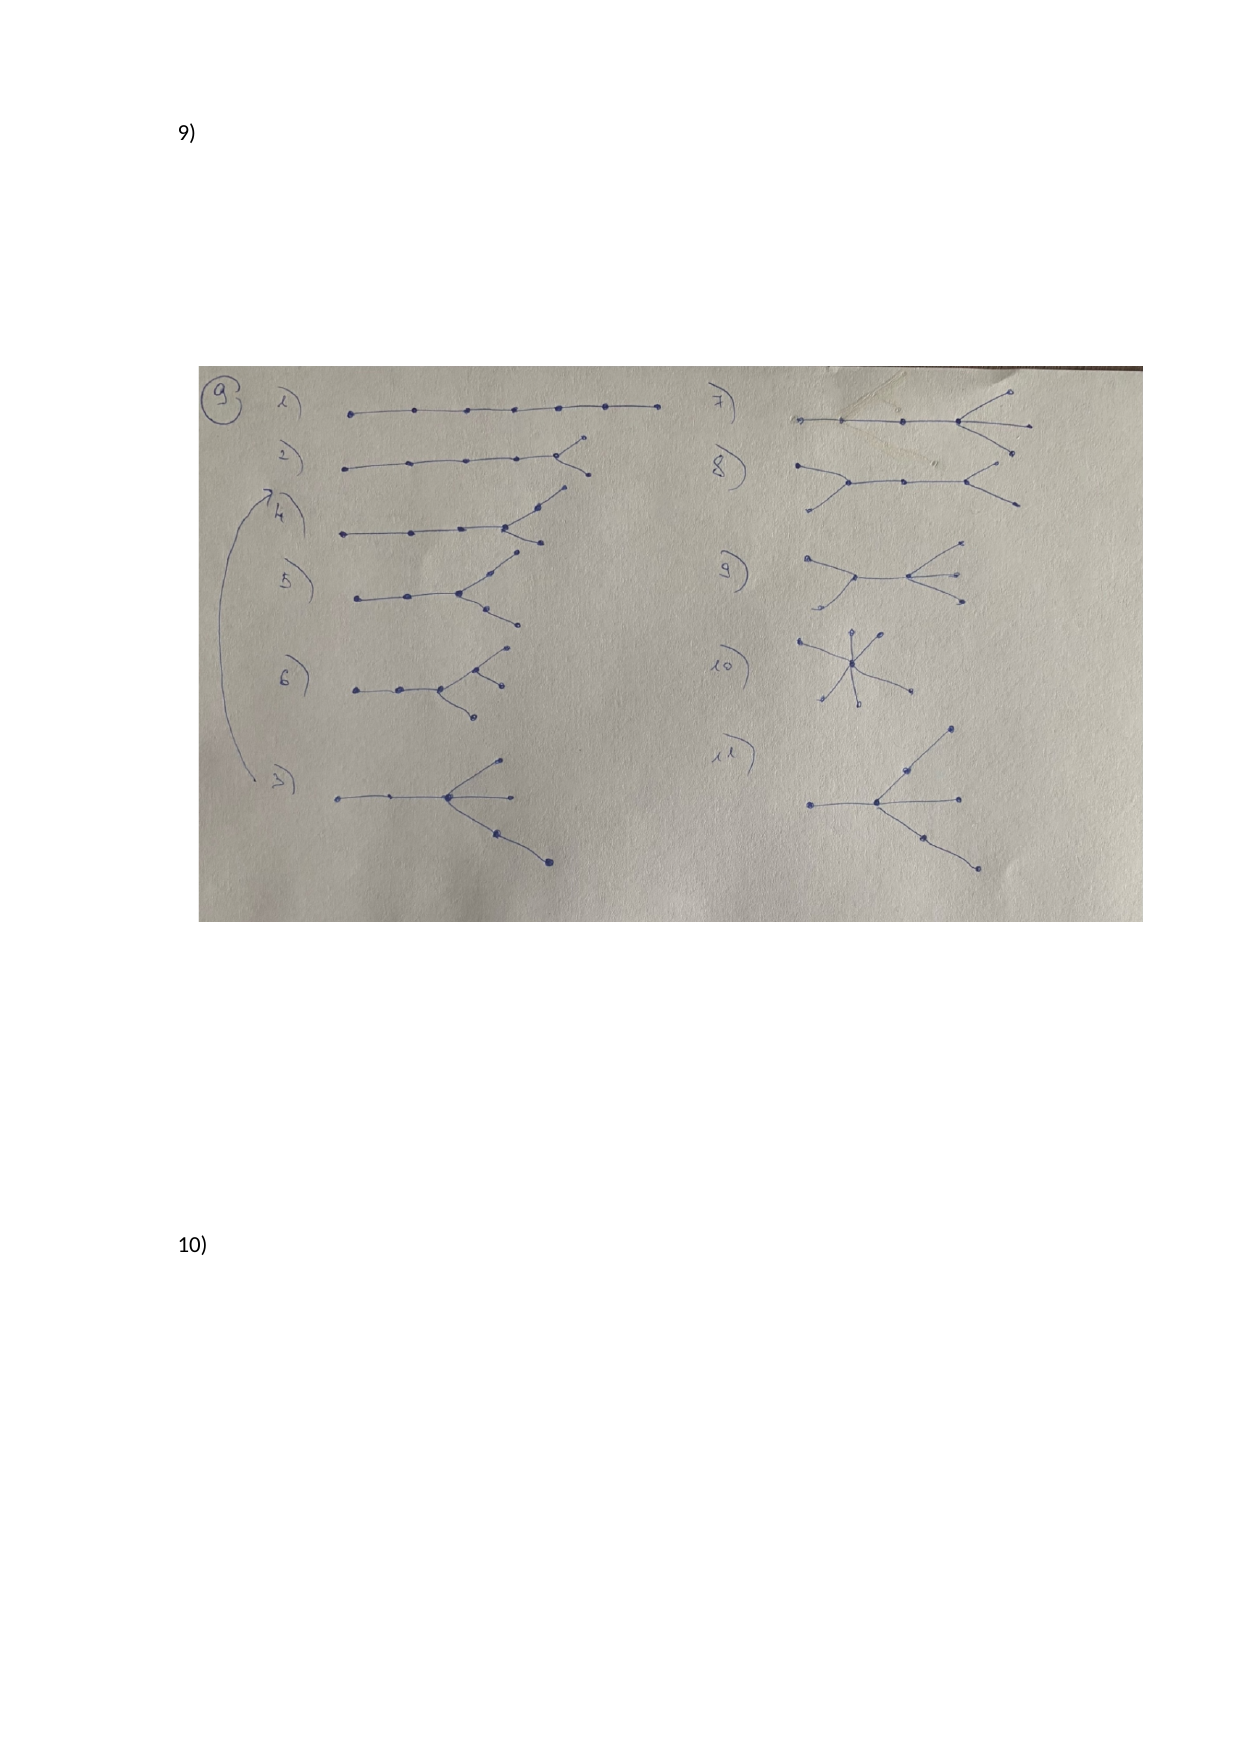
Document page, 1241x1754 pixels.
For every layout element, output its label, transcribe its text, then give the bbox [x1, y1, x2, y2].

text 9) [177, 118, 1152, 146]
text 10) [177, 1230, 1152, 1258]
picture [200, 366, 1142, 922]
